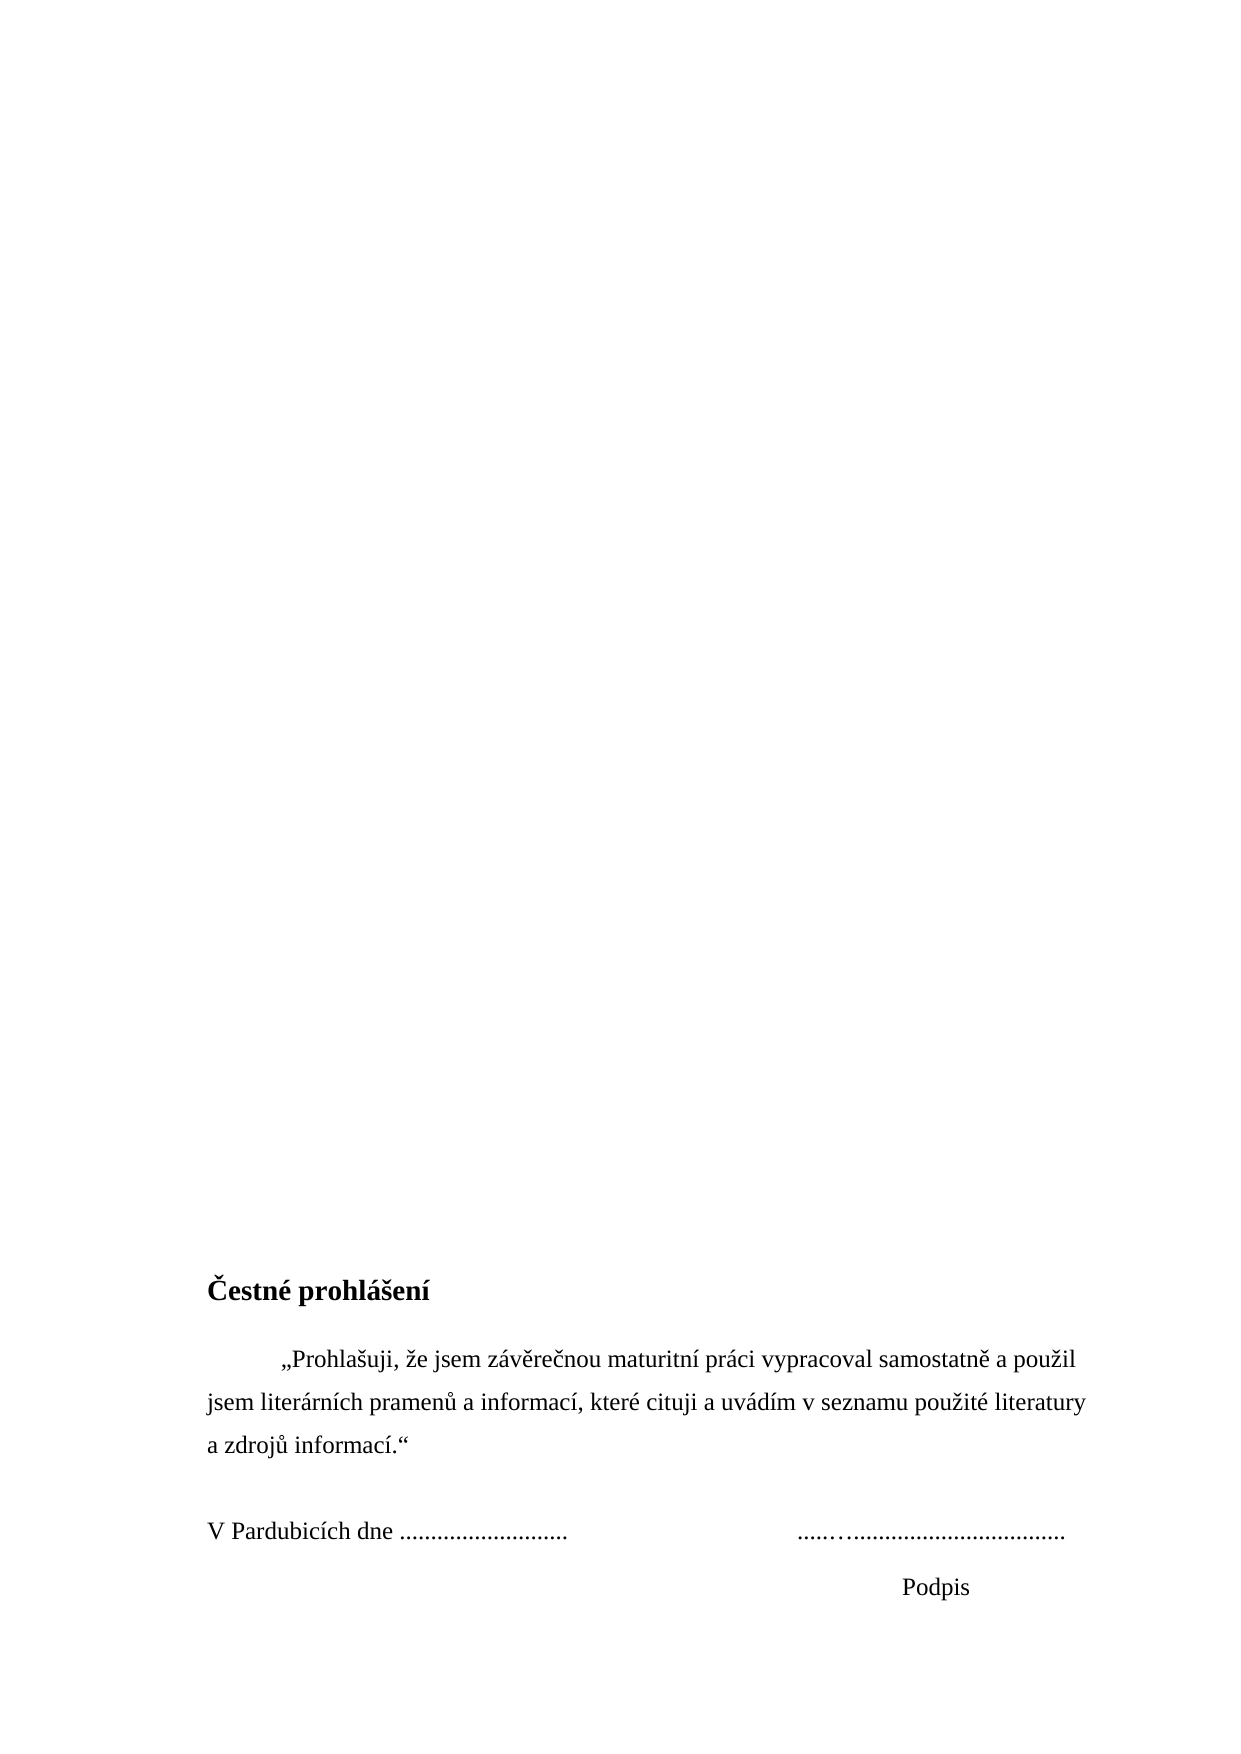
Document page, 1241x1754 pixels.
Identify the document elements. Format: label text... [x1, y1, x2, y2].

text Podpis [207, 1572, 1122, 1601]
text „Prohlašuji, že jsem závěrečnou maturitní práci vypracoval samostatně a použil jsem literárních pramenů a informací, které cituji a uvádím v seznamu použité literatury a zdrojů informací.“ [207, 1344, 1122, 1459]
text Čestné prohlášení [207, 1273, 1122, 1306]
text V Pardubicích dne ........................... .....….................................. [207, 1516, 1122, 1545]
